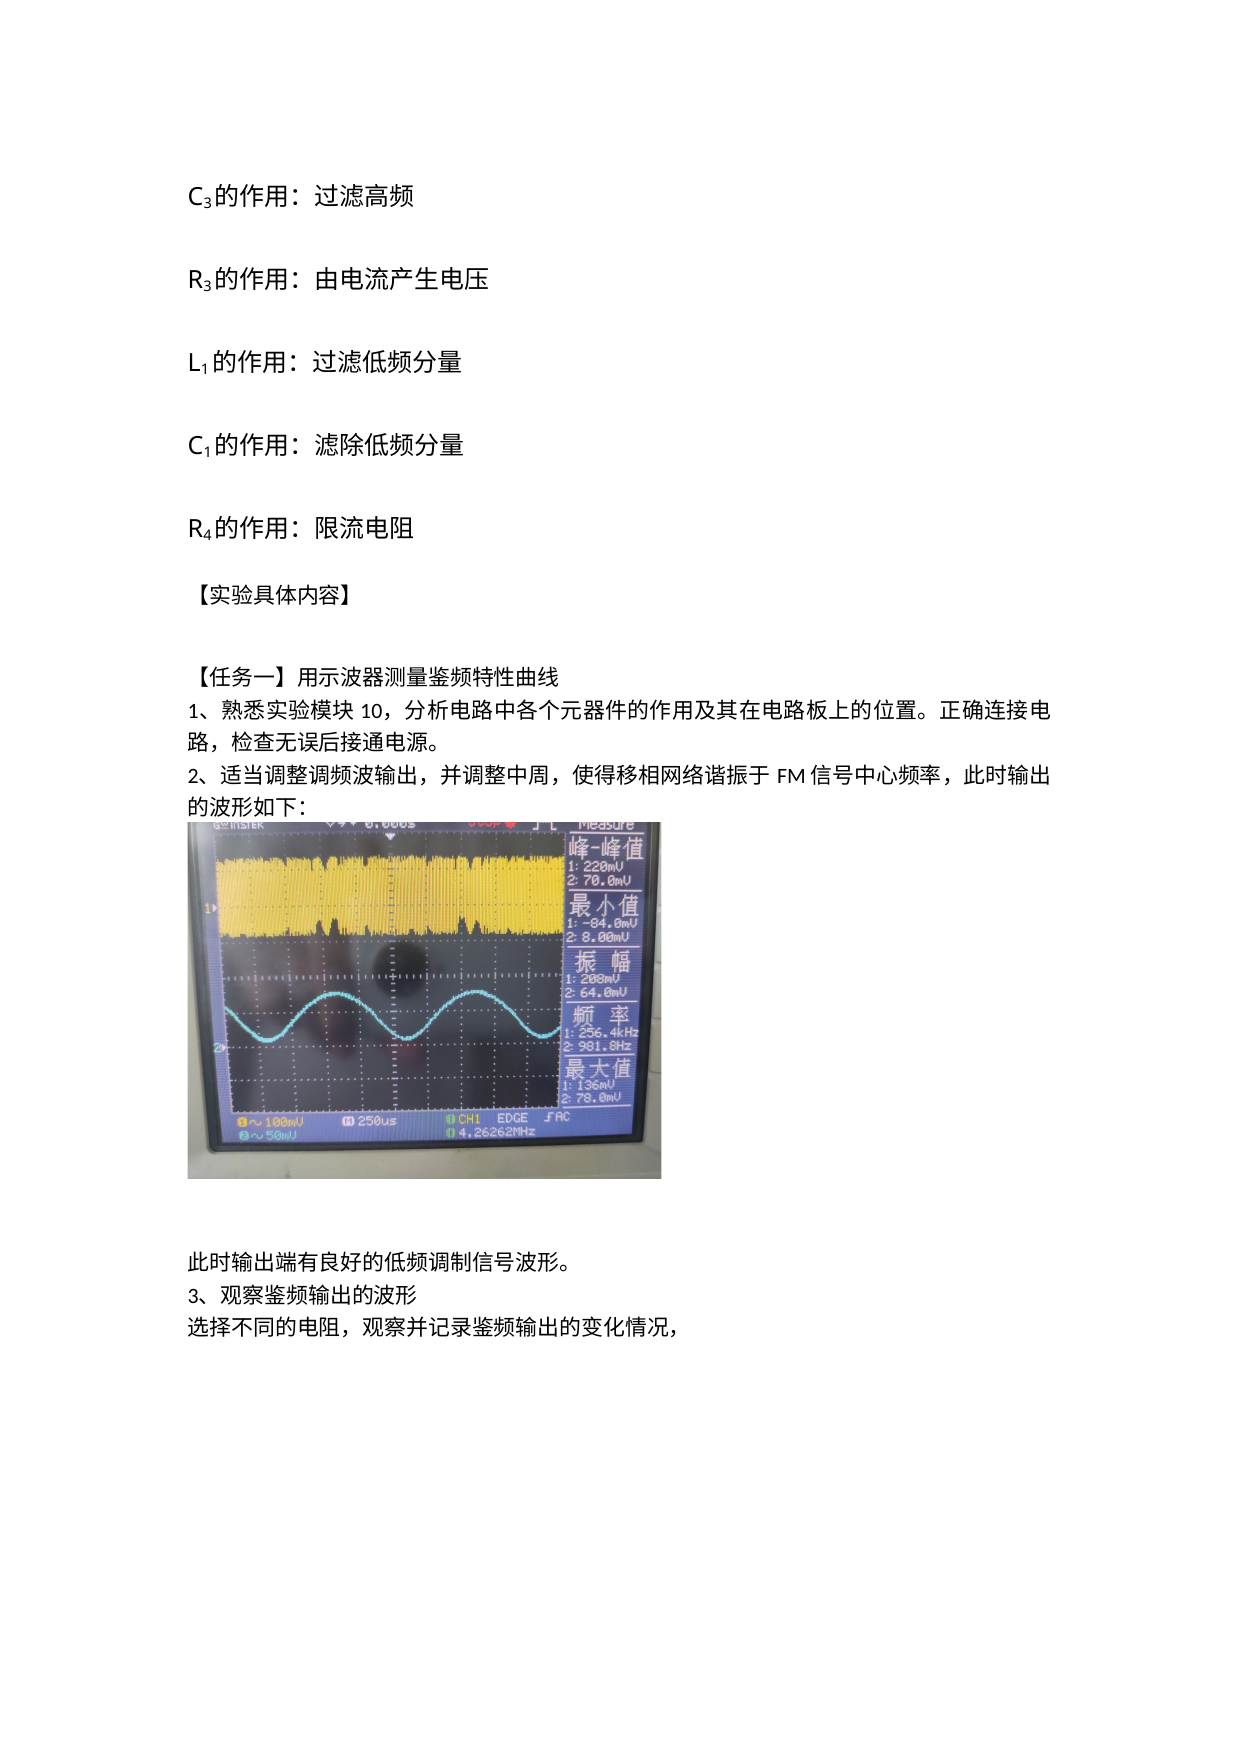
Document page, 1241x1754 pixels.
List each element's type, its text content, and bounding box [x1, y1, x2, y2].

text R4的作用：限流电阻 [187, 494, 1053, 559]
list 2、适当调整调频波输出，并调整中周，使得移相网络谐振于FM信号中心频率，此时输出的波形如下： [187, 757, 1053, 822]
text C1的作用：滤除低频分量 [187, 411, 1053, 476]
text C3的作用：过滤高频 [187, 162, 1053, 227]
text R3的作用：由电流产生电压 [187, 245, 1053, 310]
picture [187, 822, 662, 1179]
list 选择不同的电阻，观察并记录鉴频输出的变化情况， [187, 1310, 1053, 1342]
list 【任务一】用示波器测量鉴频特性曲线 [187, 660, 1053, 692]
text 【实验具体内容】 [187, 578, 1053, 610]
list 1、熟悉实验模块10，分析电路中各个元器件的作用及其在电路板上的位置。正确连接电路，检查无误后接通电源。 [187, 692, 1053, 757]
list 3、观察鉴频输出的波形 [187, 1277, 1053, 1310]
text L1的作用：过滤低频分量 [187, 328, 1053, 393]
list 此时输出端有良好的低频调制信号波形。 [187, 1245, 1053, 1277]
